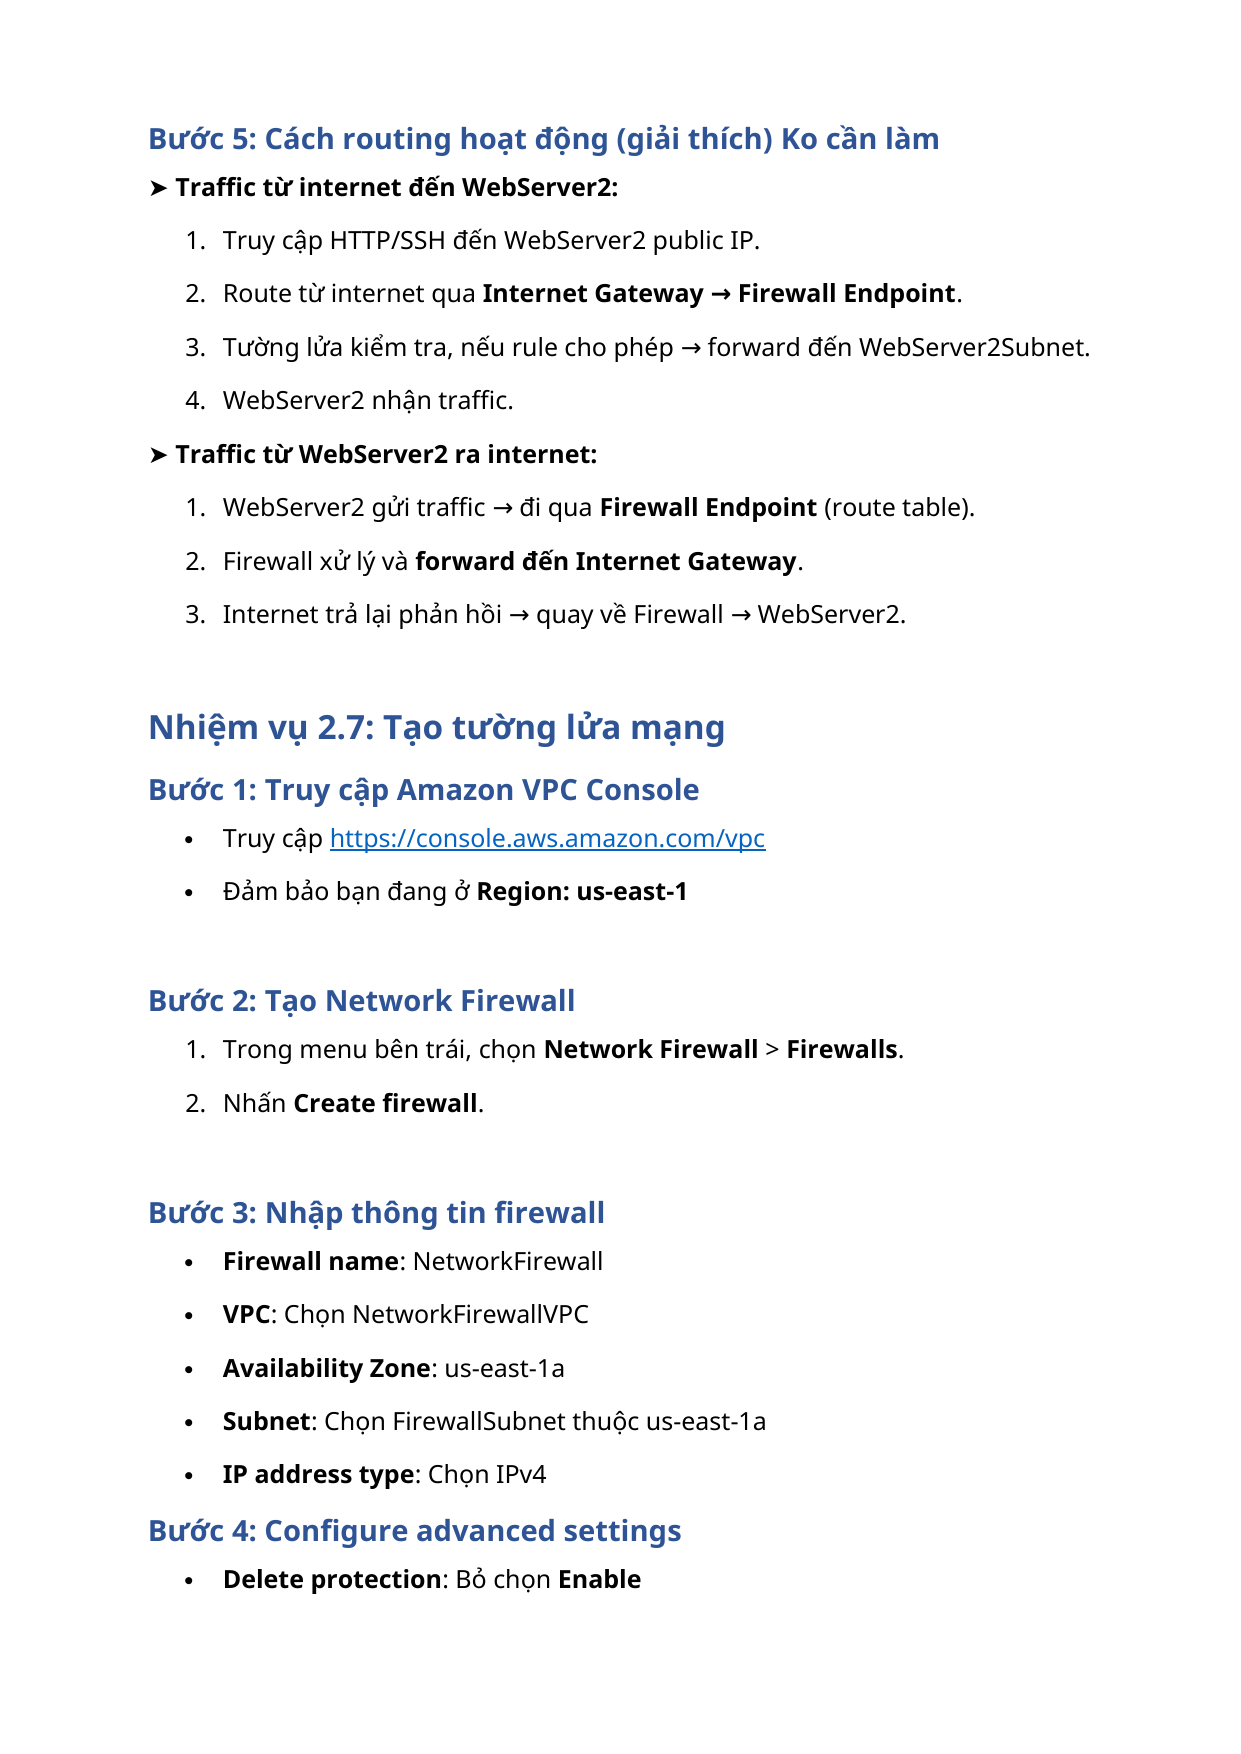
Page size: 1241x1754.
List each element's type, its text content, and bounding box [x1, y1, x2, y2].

list Đảm bảo bạn đang ở Region: us-east-1 [185, 874, 1122, 908]
list Delete protection: Bỏ chọn Enable [185, 1562, 1122, 1596]
list Route từ internet qua Internet Gateway → Firewall Endpoint. [185, 276, 1122, 310]
subtitle Bước 4: Configure advanced settings [148, 1511, 1122, 1550]
subtitle Bước 3: Nhập thông tin firewall [148, 1192, 1122, 1232]
subtitle Bước 2: Tạo Network Firewall [148, 981, 1122, 1020]
subtitle Nhiệm vụ 2.7: Tạo tường lửa mạng [148, 704, 1122, 749]
list WebServer2 gửi traffic → đi qua Firewall Endpoint (route table). [185, 490, 1122, 524]
list Tường lửa kiểm tra, nếu rule cho phép → forward đến WebServer2Subnet. [185, 329, 1122, 364]
list Availability Zone: us-east-1a [185, 1350, 1122, 1384]
list Trong menu bên trái, chọn Network Firewall > Firewalls. [185, 1032, 1122, 1066]
list VPC: Chọn NetworkFirewallVPC [185, 1297, 1122, 1331]
text ➤ Traffic từ internet đến WebServer2: [148, 169, 1122, 203]
subtitle Bước 1: Truy cập Amazon VPC Console [148, 769, 1122, 809]
text ➤ Traffic từ WebServer2 ra internet: [148, 436, 1122, 471]
list Internet trả lại phản hồi → quay về Firewall → WebServer2. [185, 597, 1122, 631]
list IP address type: Chọn IPv4 [185, 1457, 1122, 1491]
list Subnet: Chọn FirewallSubnet thuộc us-east-1a [185, 1404, 1122, 1438]
subtitle Bước 5: Cách routing hoạt động (giải thích) Ko cần làm [148, 118, 1122, 158]
list Truy cập https://console.aws.amazon.com/vpc [185, 820, 1122, 854]
list Truy cập HTTP/SSH đến WebServer2 public IP. [185, 223, 1122, 257]
list Nhấn Create firewall. [185, 1085, 1122, 1119]
list Firewall xử lý và forward đến Internet Gateway. [185, 543, 1122, 577]
list Firewall name: NetworkFirewall [185, 1243, 1122, 1277]
list WebServer2 nhận traffic. [185, 383, 1122, 417]
